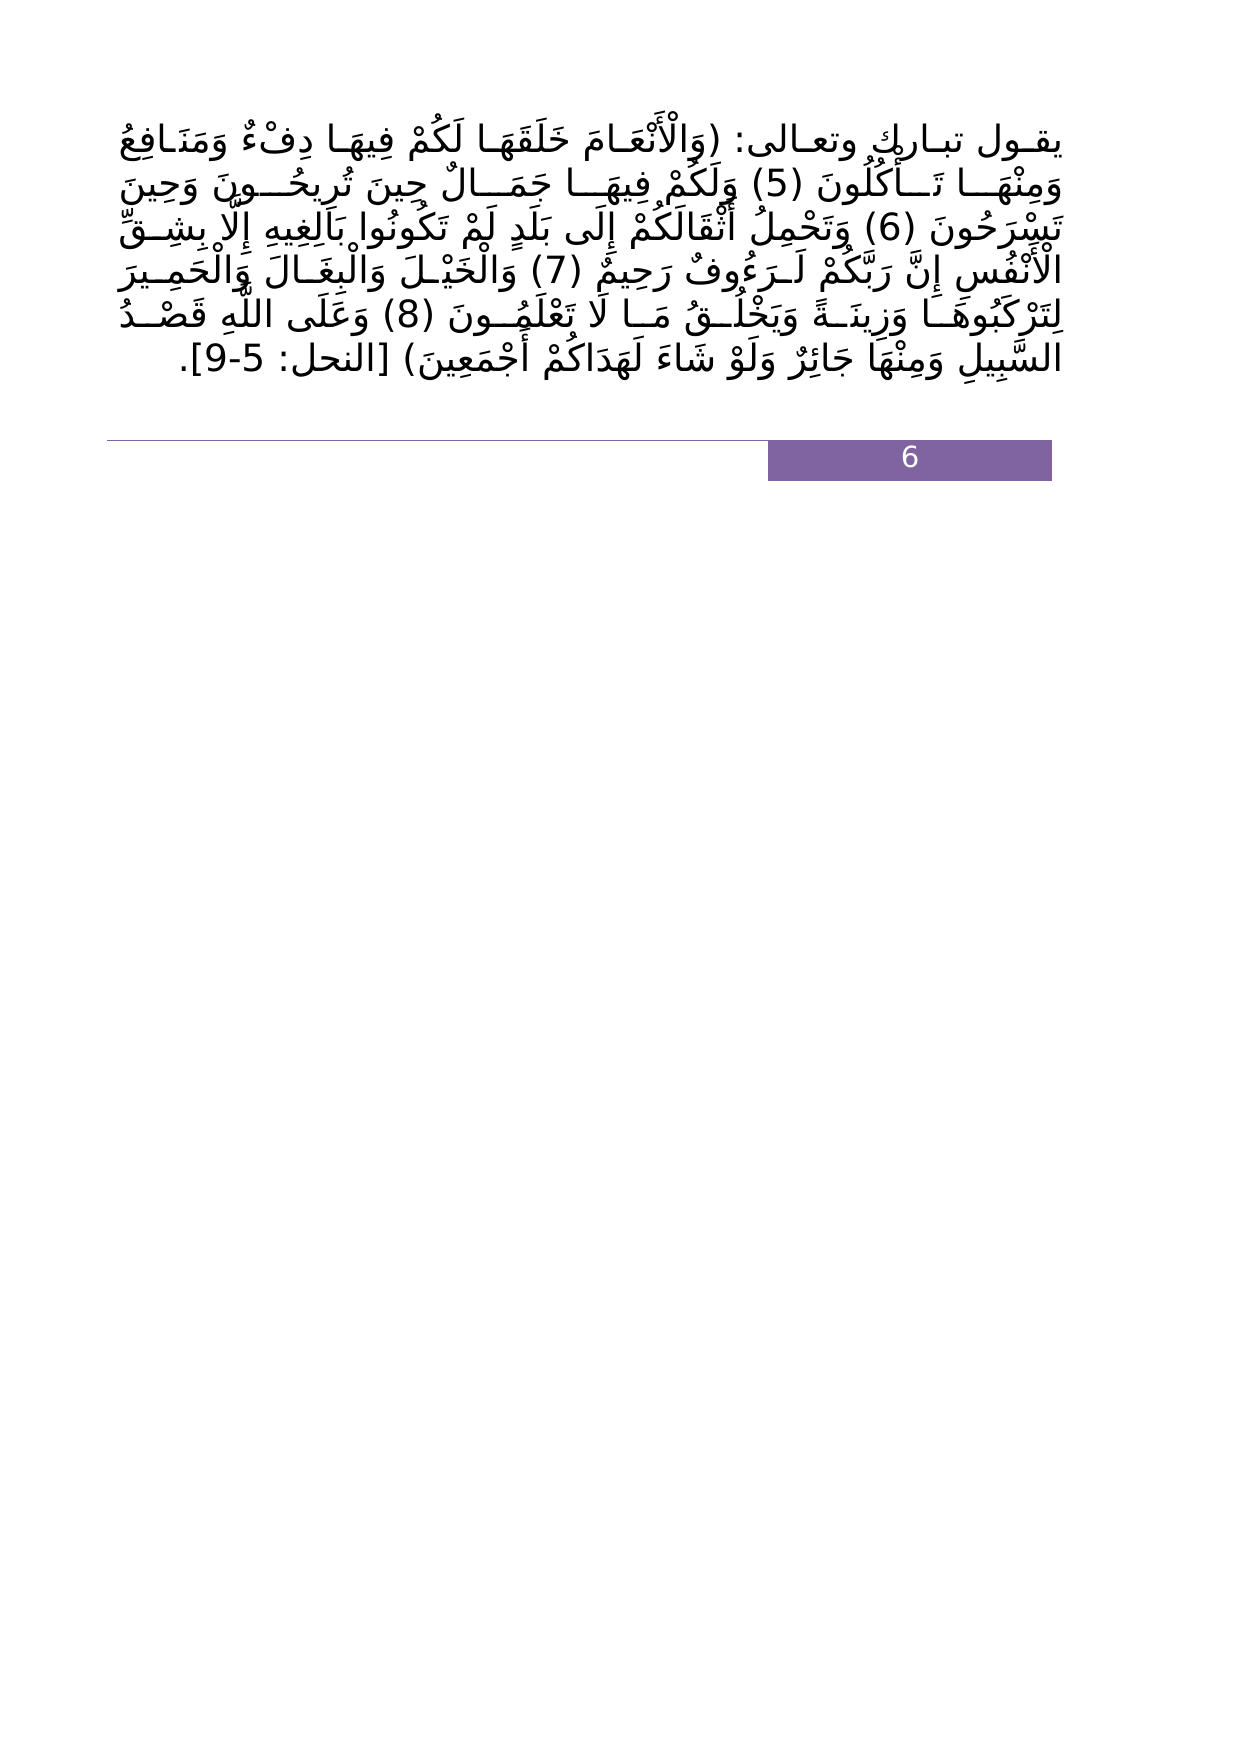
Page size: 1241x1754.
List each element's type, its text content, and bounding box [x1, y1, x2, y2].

text يقول تبارك وتعالى: (وَالْأَنْعَامَ خَلَقَهَا لَكُمْ فِيهَا دِفْءٌ وَمَنَافِعُ وَمِنْهَا تَأْكُلُونَ (5) وَلَكُمْ فِيهَا جَمَالٌ حِينَ تُرِيحُونَ وَحِينَ تَسْرَحُونَ (6) وَتَحْمِلُ أَثْقَالَكُمْ إِلَى بَلَدٍ لَمْ تَكُونُوا بَالِغِيهِ إِلَّا بِشِقِّ الْأَنْفُسِ إِنَّ رَبَّكُمْ لَرَءُوفٌ رَحِيمٌ (7) وَالْخَيْلَ وَالْبِغَالَ وَالْحَمِيرَ لِتَرْكَبُوهَا وَزِينَةً وَيَخْلُقُ مَا لَا تَعْلَمُونَ (8) وَعَلَى اللَّهِ قَصْدُ السَّبِيلِ وَمِنْهَا جَائِرٌ وَلَوْ شَاءَ لَهَدَاكُمْ أَجْمَعِينَ) [النحل: 5-9]. [118, 118, 1063, 380]
